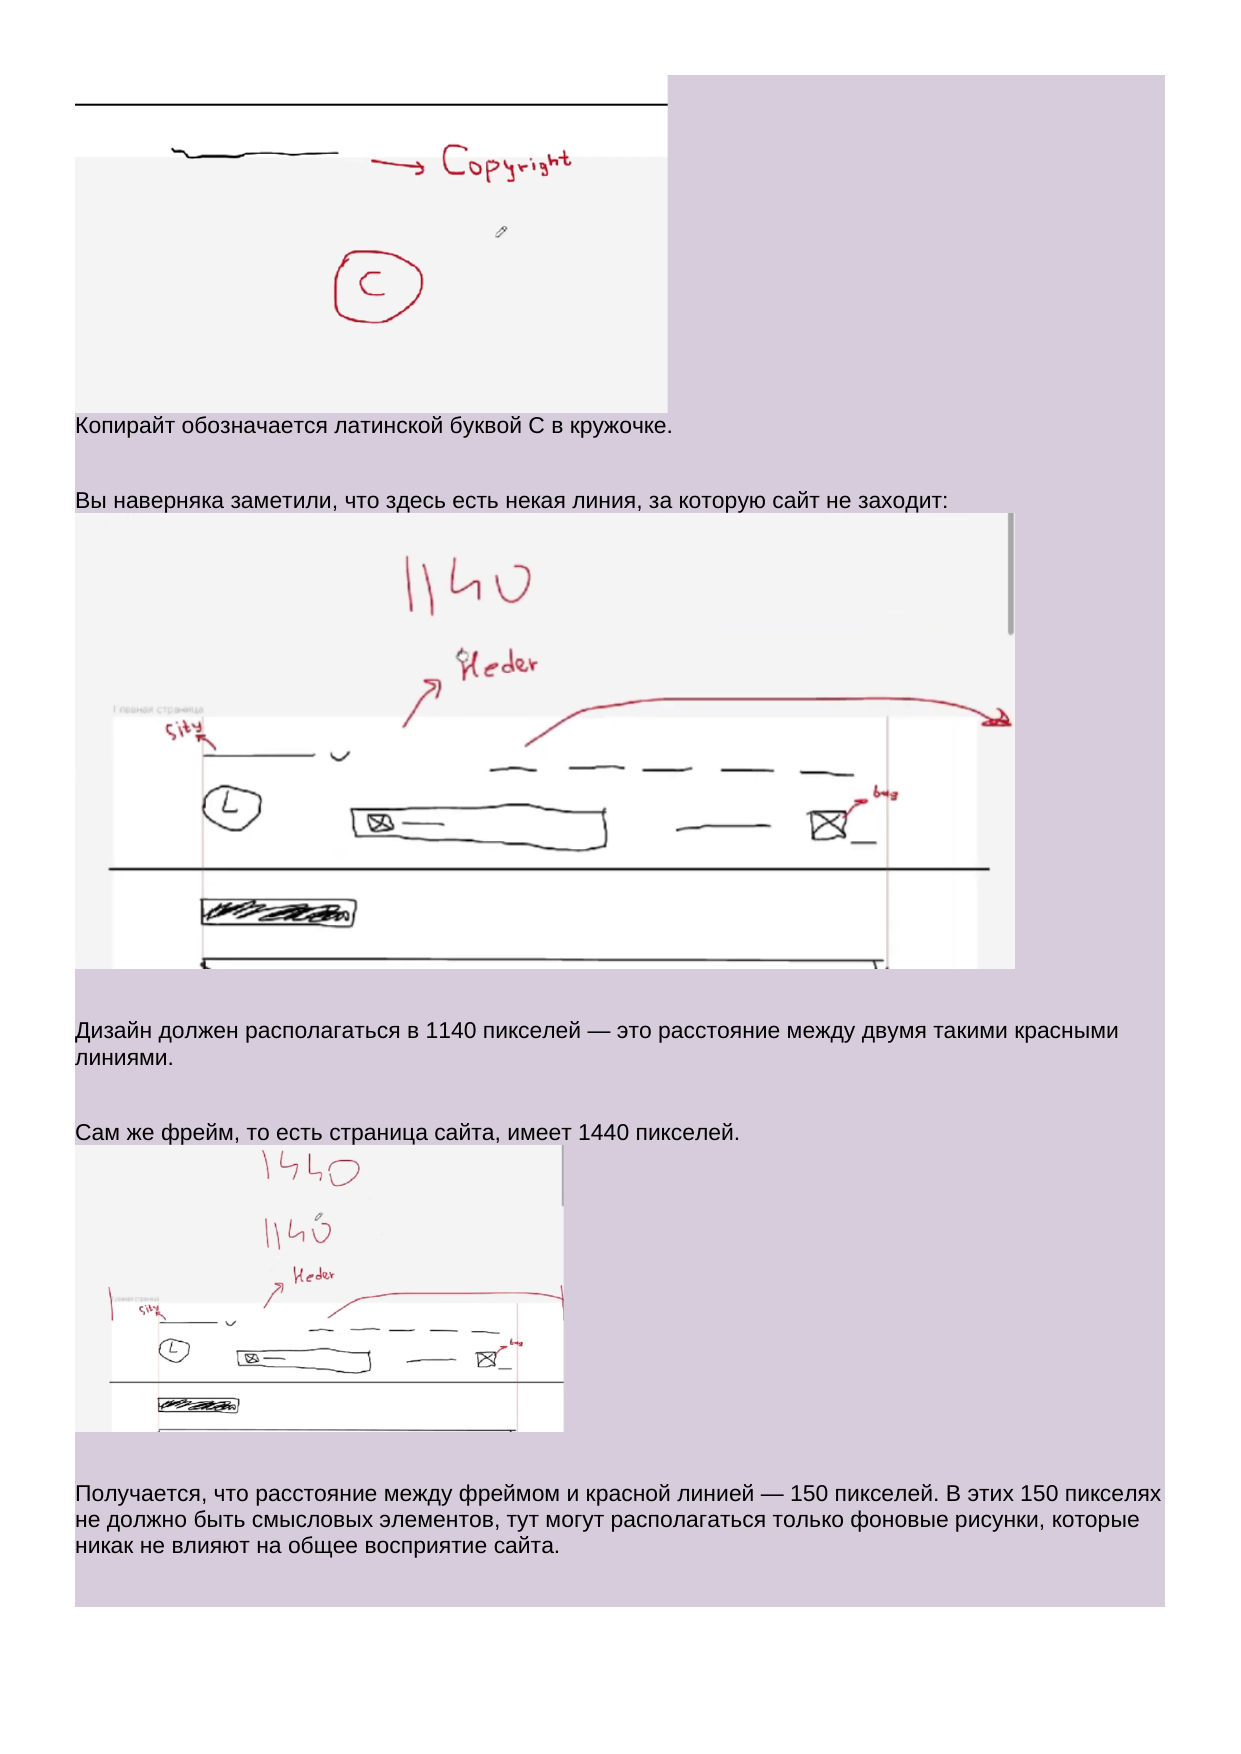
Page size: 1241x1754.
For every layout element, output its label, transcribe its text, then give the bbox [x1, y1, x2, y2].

text Копирайт обозначается латинской буквой С в кружочке. [75, 412, 1165, 439]
text Получается, что расстояние между фреймом и красной линией — 150 пикселей. В этих 150 пикселях не должно быть смысловых элементов, тут могут располагаться только фоновые рисунки, которые никак не влияют на общее восприятие сайта. [75, 1480, 1165, 1559]
picture [75, 75, 668, 413]
picture [75, 513, 1015, 969]
text Сам же фрейм, то есть страница сайта, имеет 1440 пикселей. [75, 1118, 1165, 1145]
text Дизайн должен располагаться в 1140 пикселей — это расстояние между двумя такими красными линиями. [75, 1017, 1165, 1070]
picture [75, 1145, 564, 1432]
text Вы наверняка заметили, что здесь есть некая линия, за которую сайт не заходит: [75, 487, 1165, 514]
